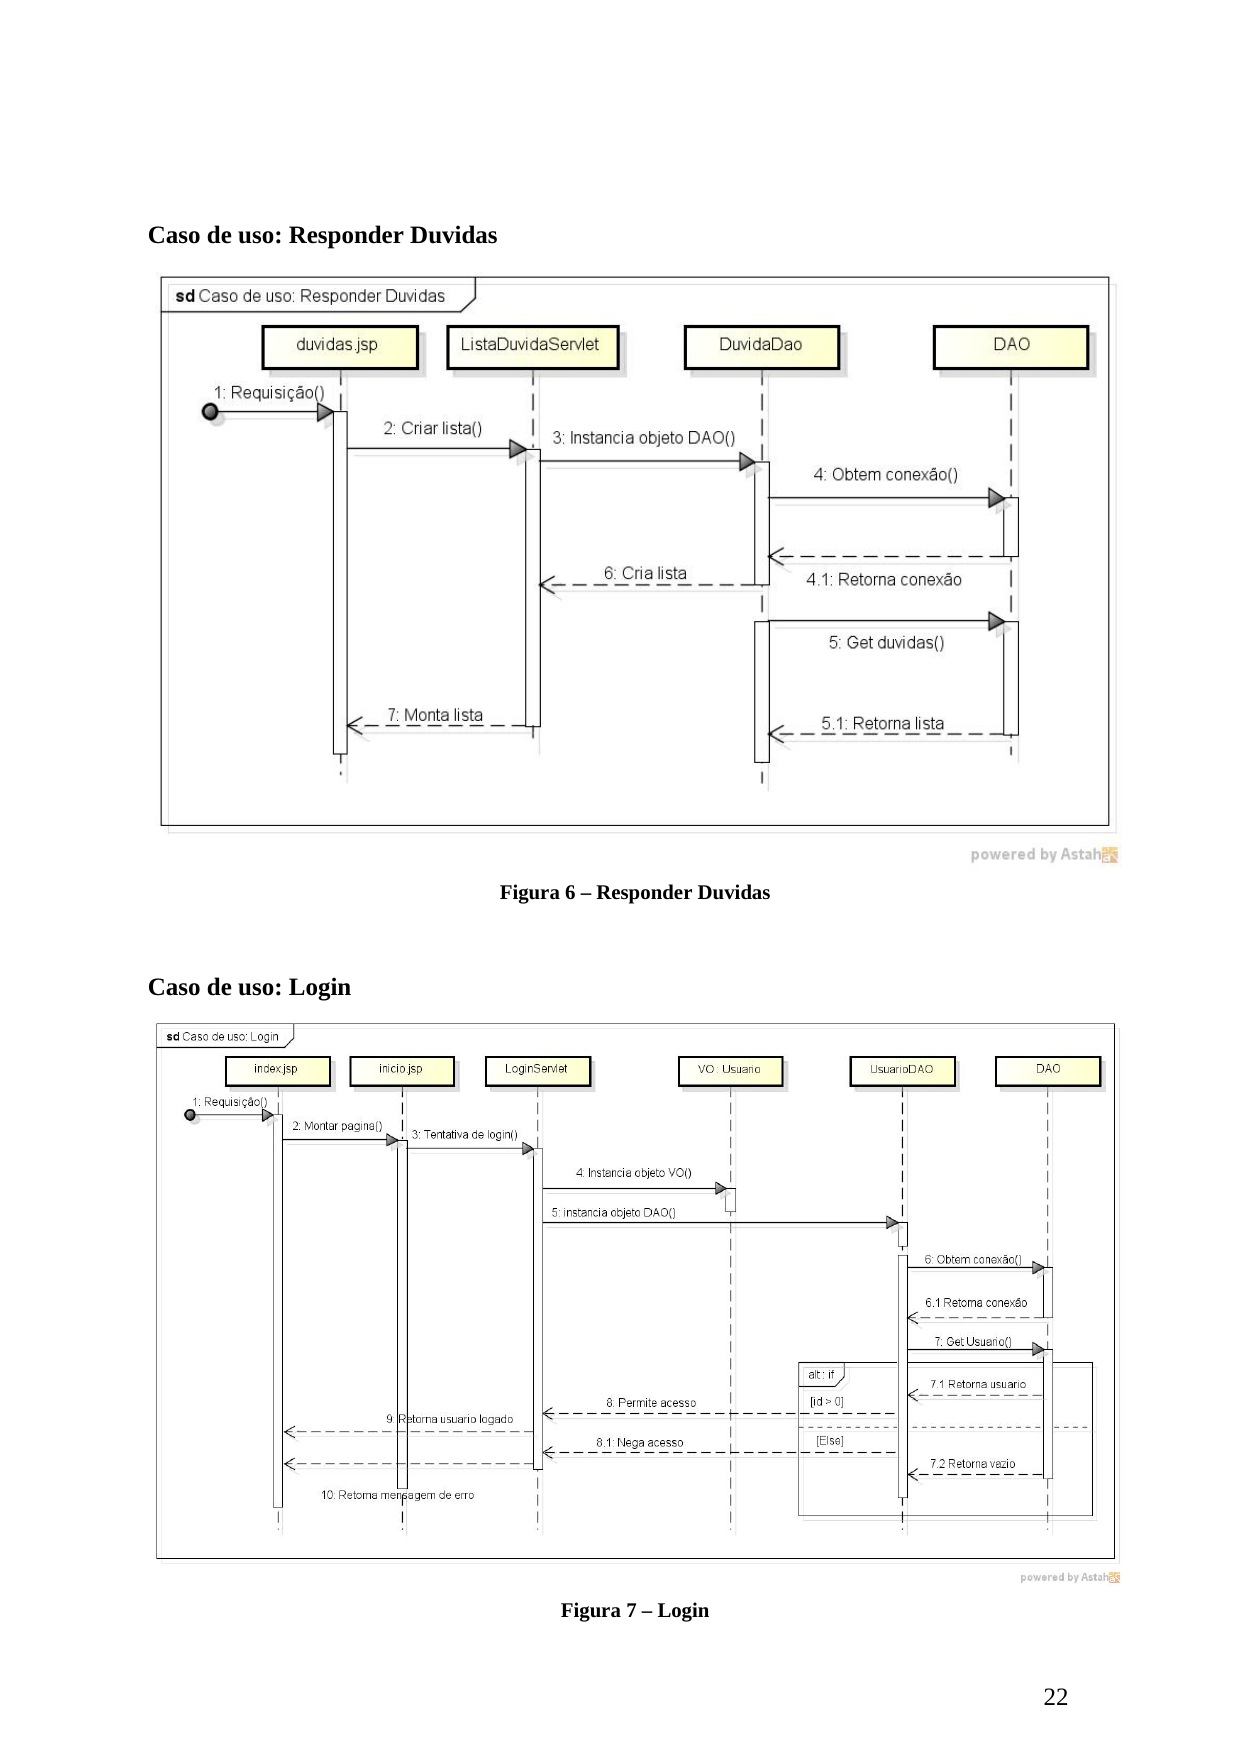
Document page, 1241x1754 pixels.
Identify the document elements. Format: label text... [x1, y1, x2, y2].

text Caso de uso: Login [148, 972, 1122, 1001]
picture [147, 1015, 1123, 1586]
text Figura – Login [148, 1598, 1122, 1622]
text Figura – Responder Duvidas [148, 880, 1122, 904]
text Caso de uso: Responder Duvidas [148, 220, 1122, 249]
picture [147, 263, 1123, 868]
